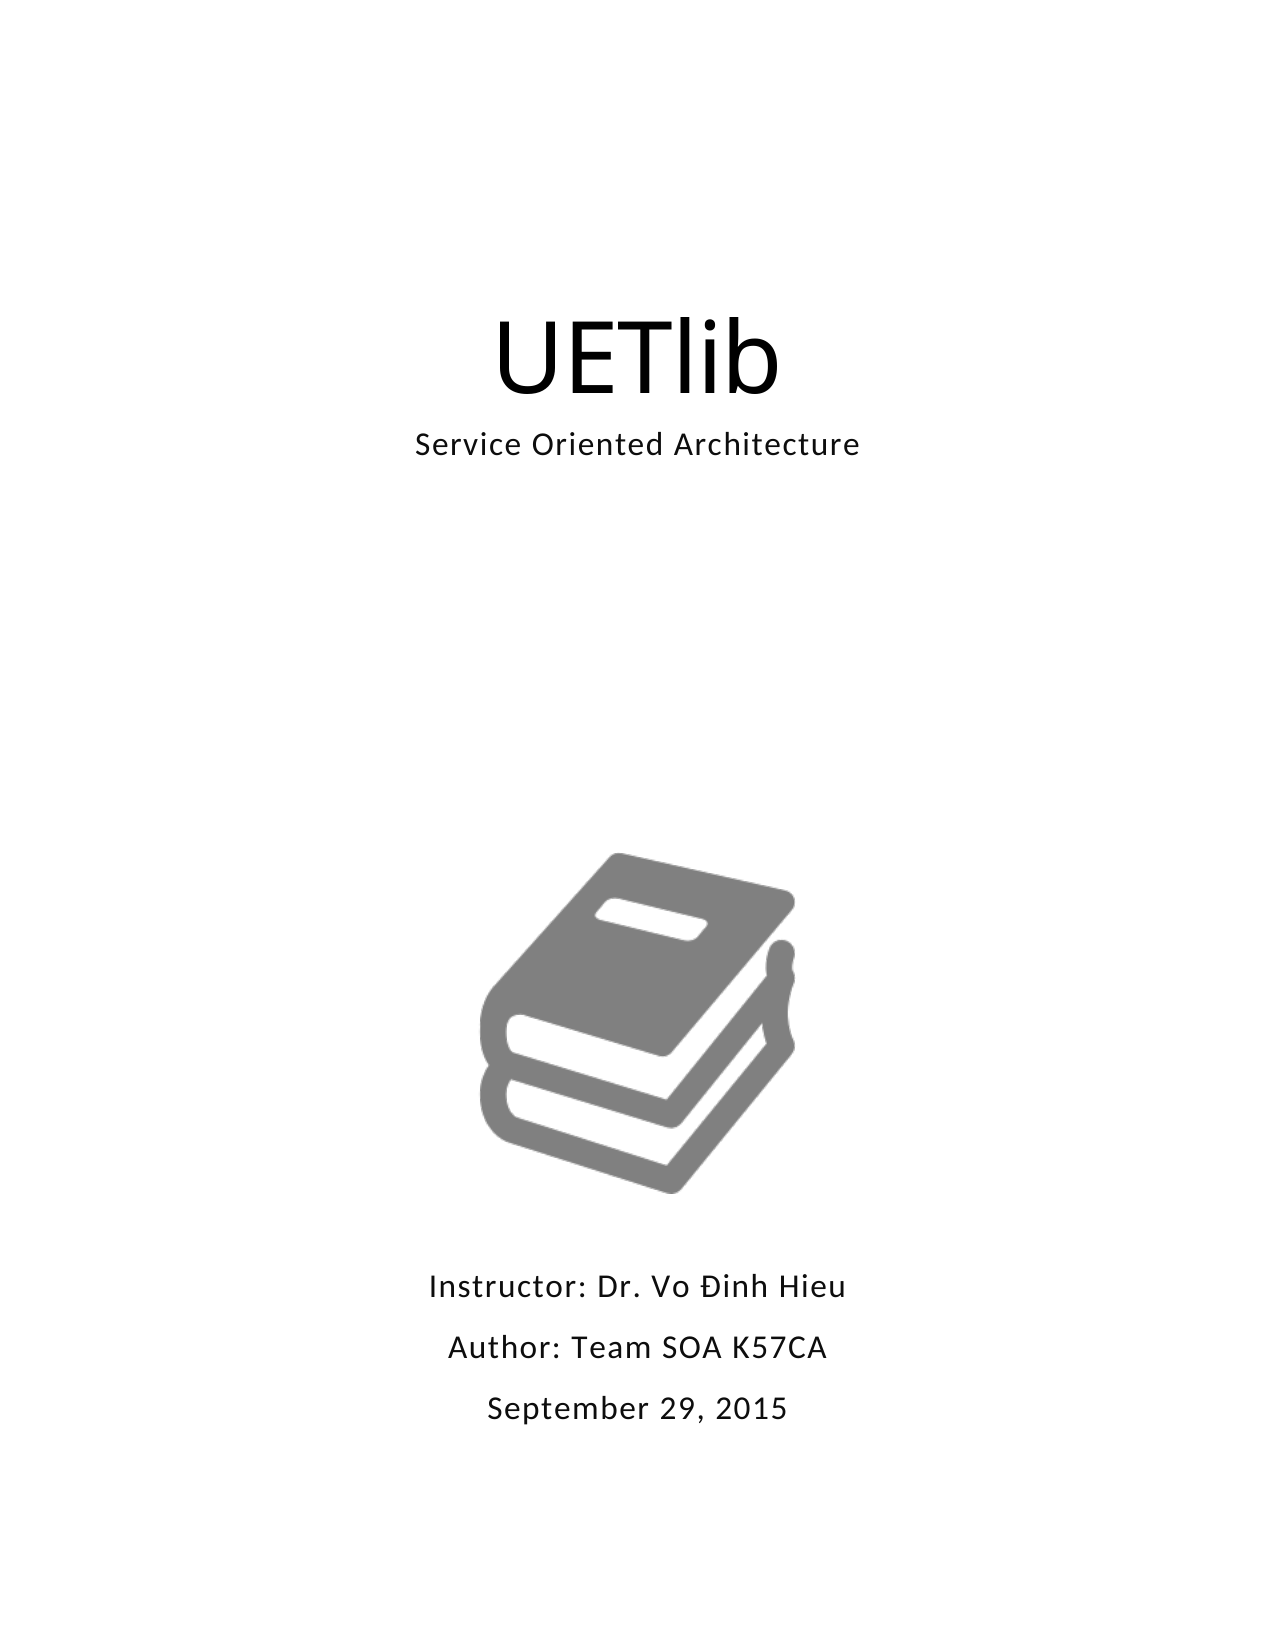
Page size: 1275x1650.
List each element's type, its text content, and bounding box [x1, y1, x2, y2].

title UETlib [150, 286, 1125, 422]
subtitle September 29, 2015 [150, 1387, 1125, 1427]
subtitle Author: Team SOA K57CA [150, 1326, 1125, 1367]
picture [467, 852, 808, 1194]
subtitle Instructor: Dr. Vo Đinh Hieu [150, 1265, 1125, 1306]
subtitle Service Oriented Architecture [150, 422, 1125, 463]
